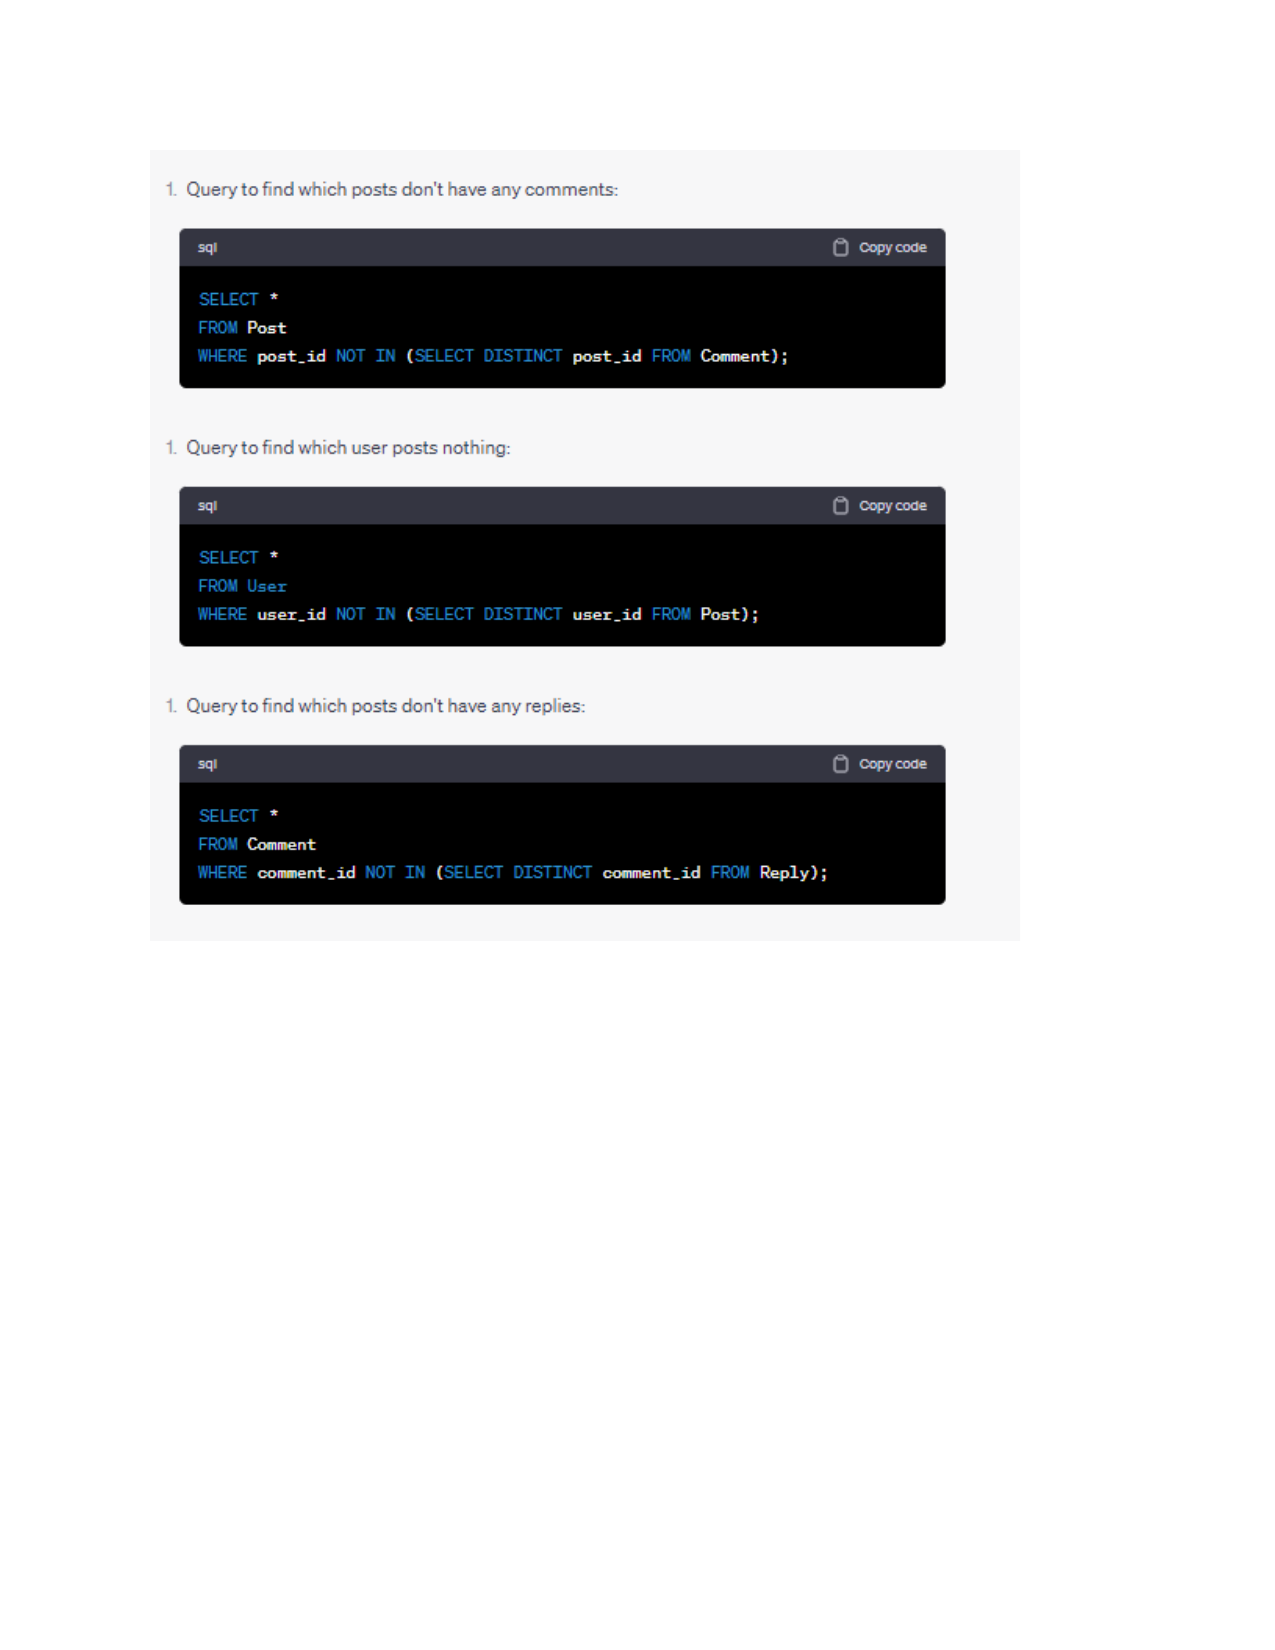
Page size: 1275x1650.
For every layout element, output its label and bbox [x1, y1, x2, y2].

picture [150, 150, 1021, 941]
